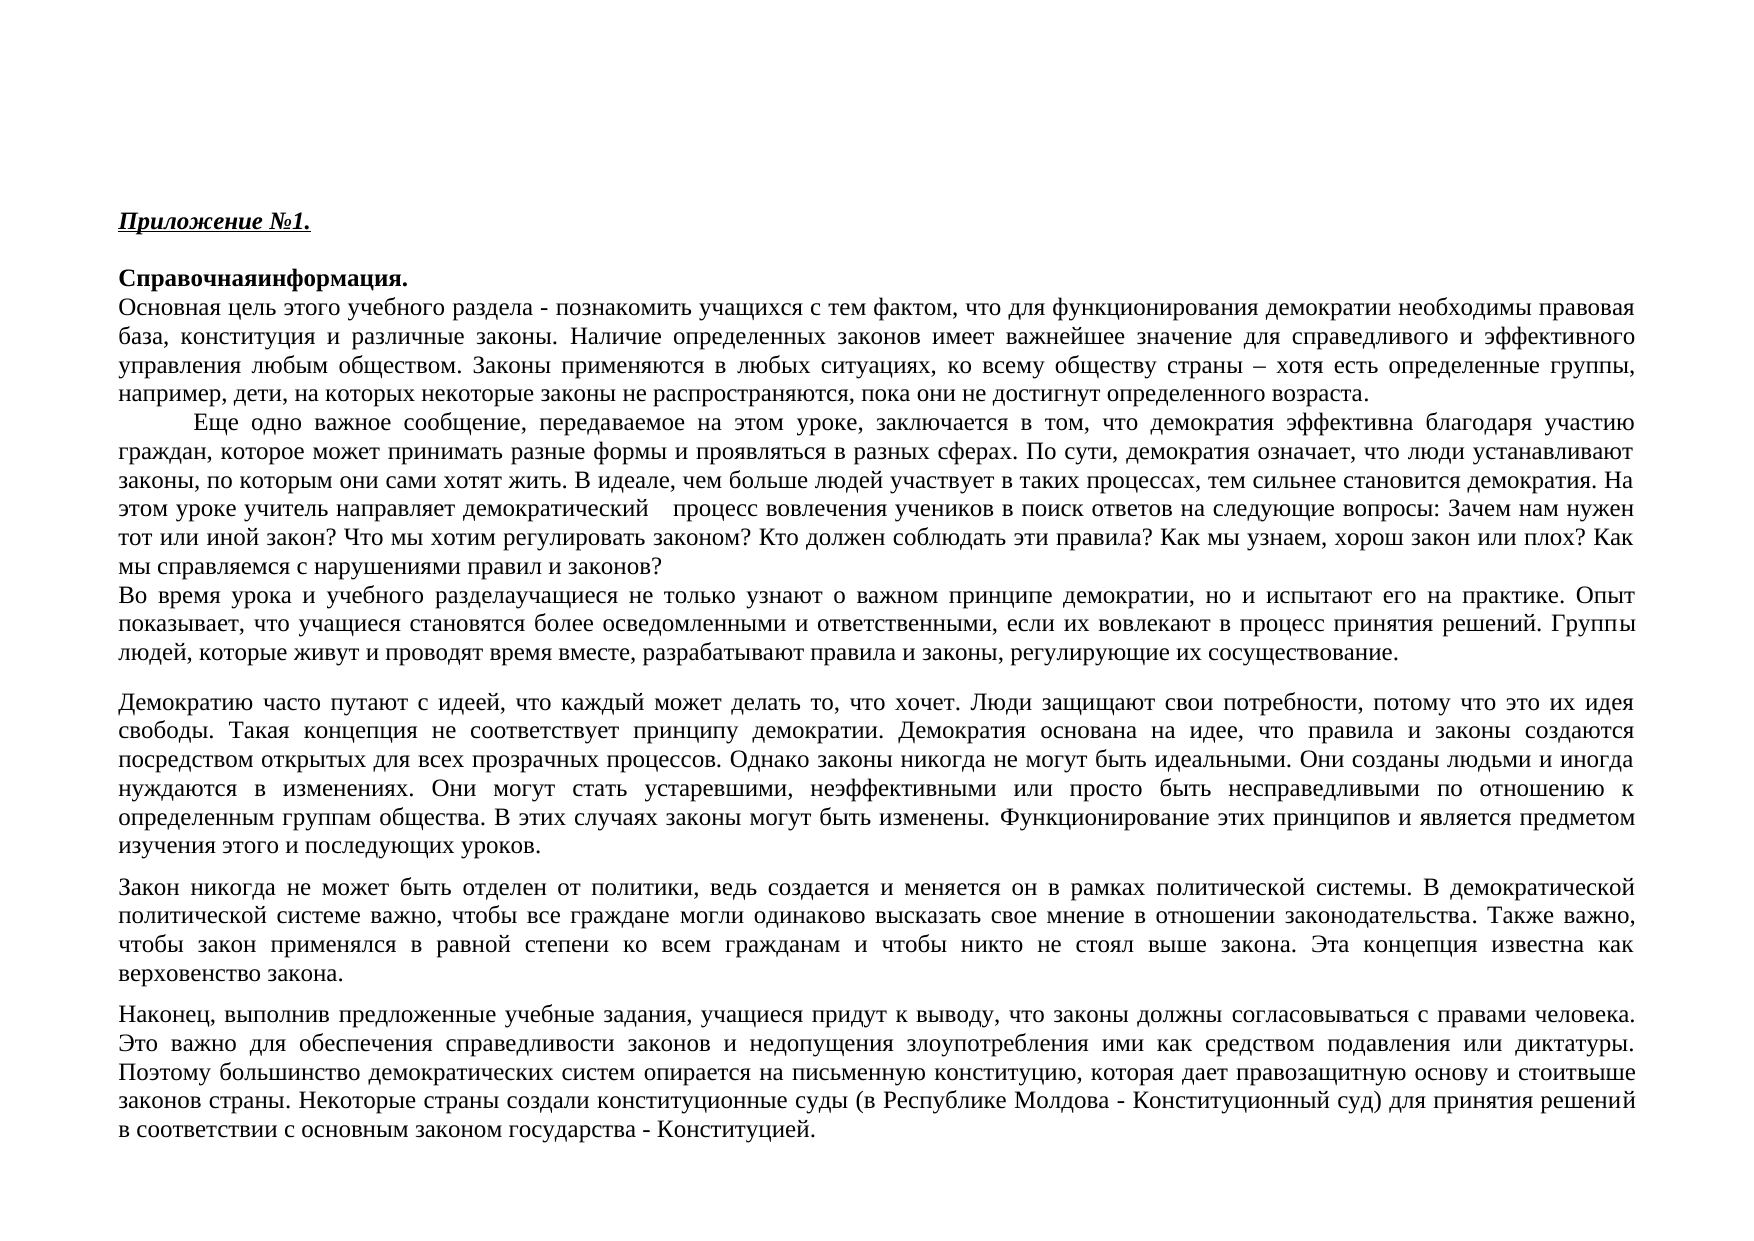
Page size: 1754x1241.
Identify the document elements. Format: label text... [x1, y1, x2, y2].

text Приложение №1. [118, 206, 1636, 235]
text Демократию часто путают с идеей, что каждый может делать то, что хочет. Люди защищают свои потребности, потому что это их идея свободы. Такая концепция не соответствует принципу демократии. Демократия основана на идее, что правила и законы создаются посредством открытых для всех прозрачных процессов. Однако законы никогда не могут быть идеальными. Они созданы людьми и иногда нуждаются в изменениях. Они могут стать устаревшими, неэффективными или просто быть несправедливыми по отношению к определенным группам общества. В этих случаях законы могут быть изменены. Функционирование этих принципов и является предметом изучения этого и последующих уроков. [118, 687, 1636, 859]
text Основная цель этого учебного раздела - познакомить учащихся с тем фактом, что для функционирования демократии необходимы правовая база, конституция и различные законы. Наличие определенных законов имеет важнейшее значение для справедливого и эффективного управления любым обществом. Законы применяются в любых ситуациях, ко всему обществу страны – хотя есть определенные группы, например, дети, на которых некоторые законы не распространяются, пока они не достигнут определенного возраста. [118, 292, 1636, 407]
text Во время урока и учебного разделаучащиеся не только узнают о важном принципе демократии, но и испытают его на практике. Опыт показывает, что учащиеся становятся более осведомленными и ответственными, если их вовлекают в процесс принятия решений. Группы людей, которые живут и проводят время вместе, разрабатывают правила и законы, регулирующие их сосуществование. [118, 580, 1636, 666]
text Закон никогда не может быть отделен от политики, ведь создается и меняется он в рамках политической системы. В демократической политической системе важно, чтобы все граждане могли одинаково высказать свое мнение в отношении законодательства. Также важно, чтобы закон применялся в равной степени ко всем гражданам и чтобы никто не стоял выше закона. Эта концепция известна как верховенство закона. [118, 872, 1636, 987]
text Справочнаяинформация. [118, 263, 1636, 292]
text Еще одно важное сообщение, передаваемое на этом уроке, заключается в том, что демократия эффективна благодаря участию граждан, которое может принимать разные формы и проявляться в разных сферах. По сути, демократия означает, что люди устанавливают законы, по которым они сами хотят жить. В идеале, чем больше людей участвует в таких процессах, тем сильнее становится демократия. На этом уроке учитель направляет демократический процесс вовлечения учеников в поиск ответов на следующие вопросы: Зачем нам нужен тот или иной закон? Что мы хотим регулировать законом? Кто должен соблюдать эти правила? Как мы узнаем, хорош закон или плох? Как мы справляемся с нарушениями правил и законов? [118, 407, 1636, 580]
text Наконец, выполнив предложенные учебные задания, учащиеся придут к выводу, что законы должны согласовываться с правами человека. Это важно для обеспечения справедливости законов и недопущения злоупотребления ими как средством подавления или диктатуры. Поэтому большинство демократических систем опирается на письменную конституцию, которая дает правозащитную основу и стоитвыше законов страны. Некоторые страны создали конституционные суды (в Республике Молдова - Конституционный суд) для принятия решений в соответствии с основным законом государства - Конституцией. [118, 999, 1636, 1143]
